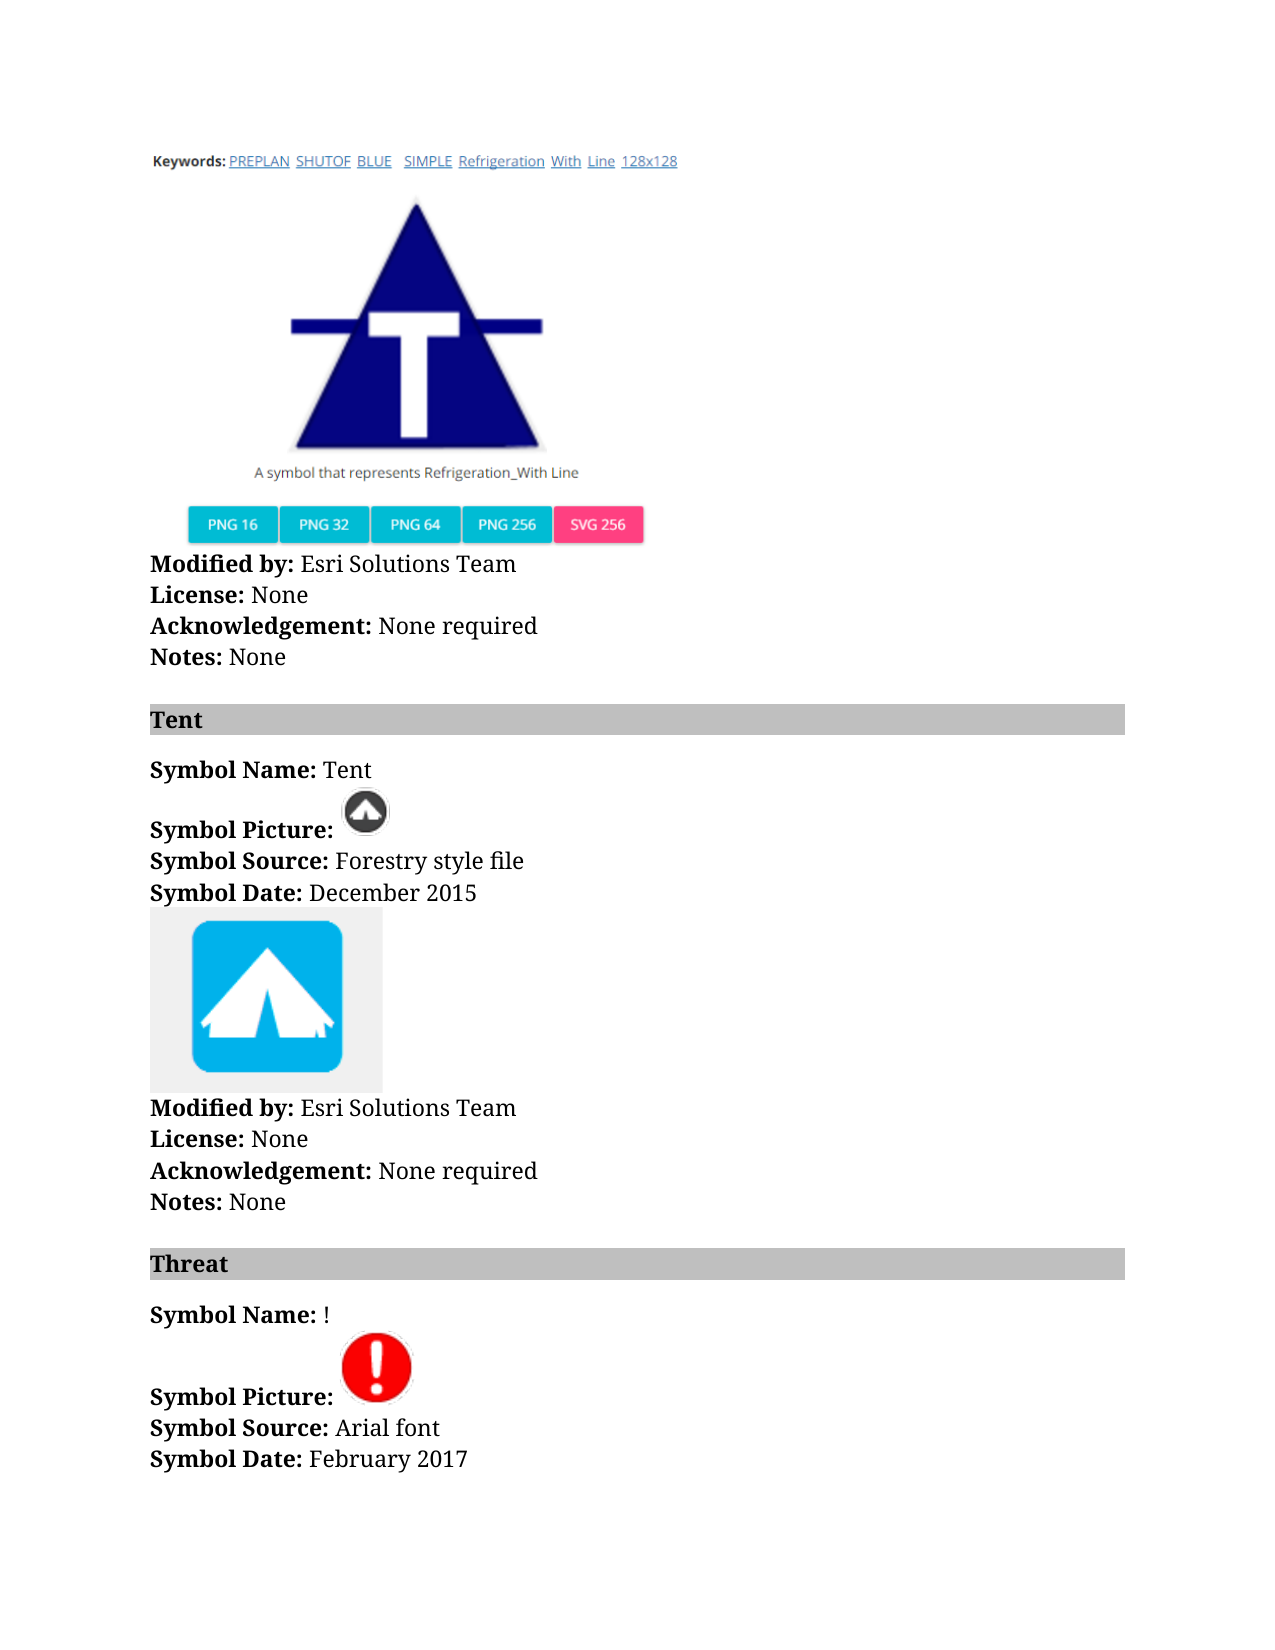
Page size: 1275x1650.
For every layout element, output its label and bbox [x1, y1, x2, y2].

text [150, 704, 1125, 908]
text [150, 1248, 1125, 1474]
picture [150, 907, 383, 1093]
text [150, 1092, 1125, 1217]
picture [339, 785, 393, 839]
picture [339, 1330, 415, 1406]
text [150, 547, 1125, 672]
picture [150, 150, 684, 548]
